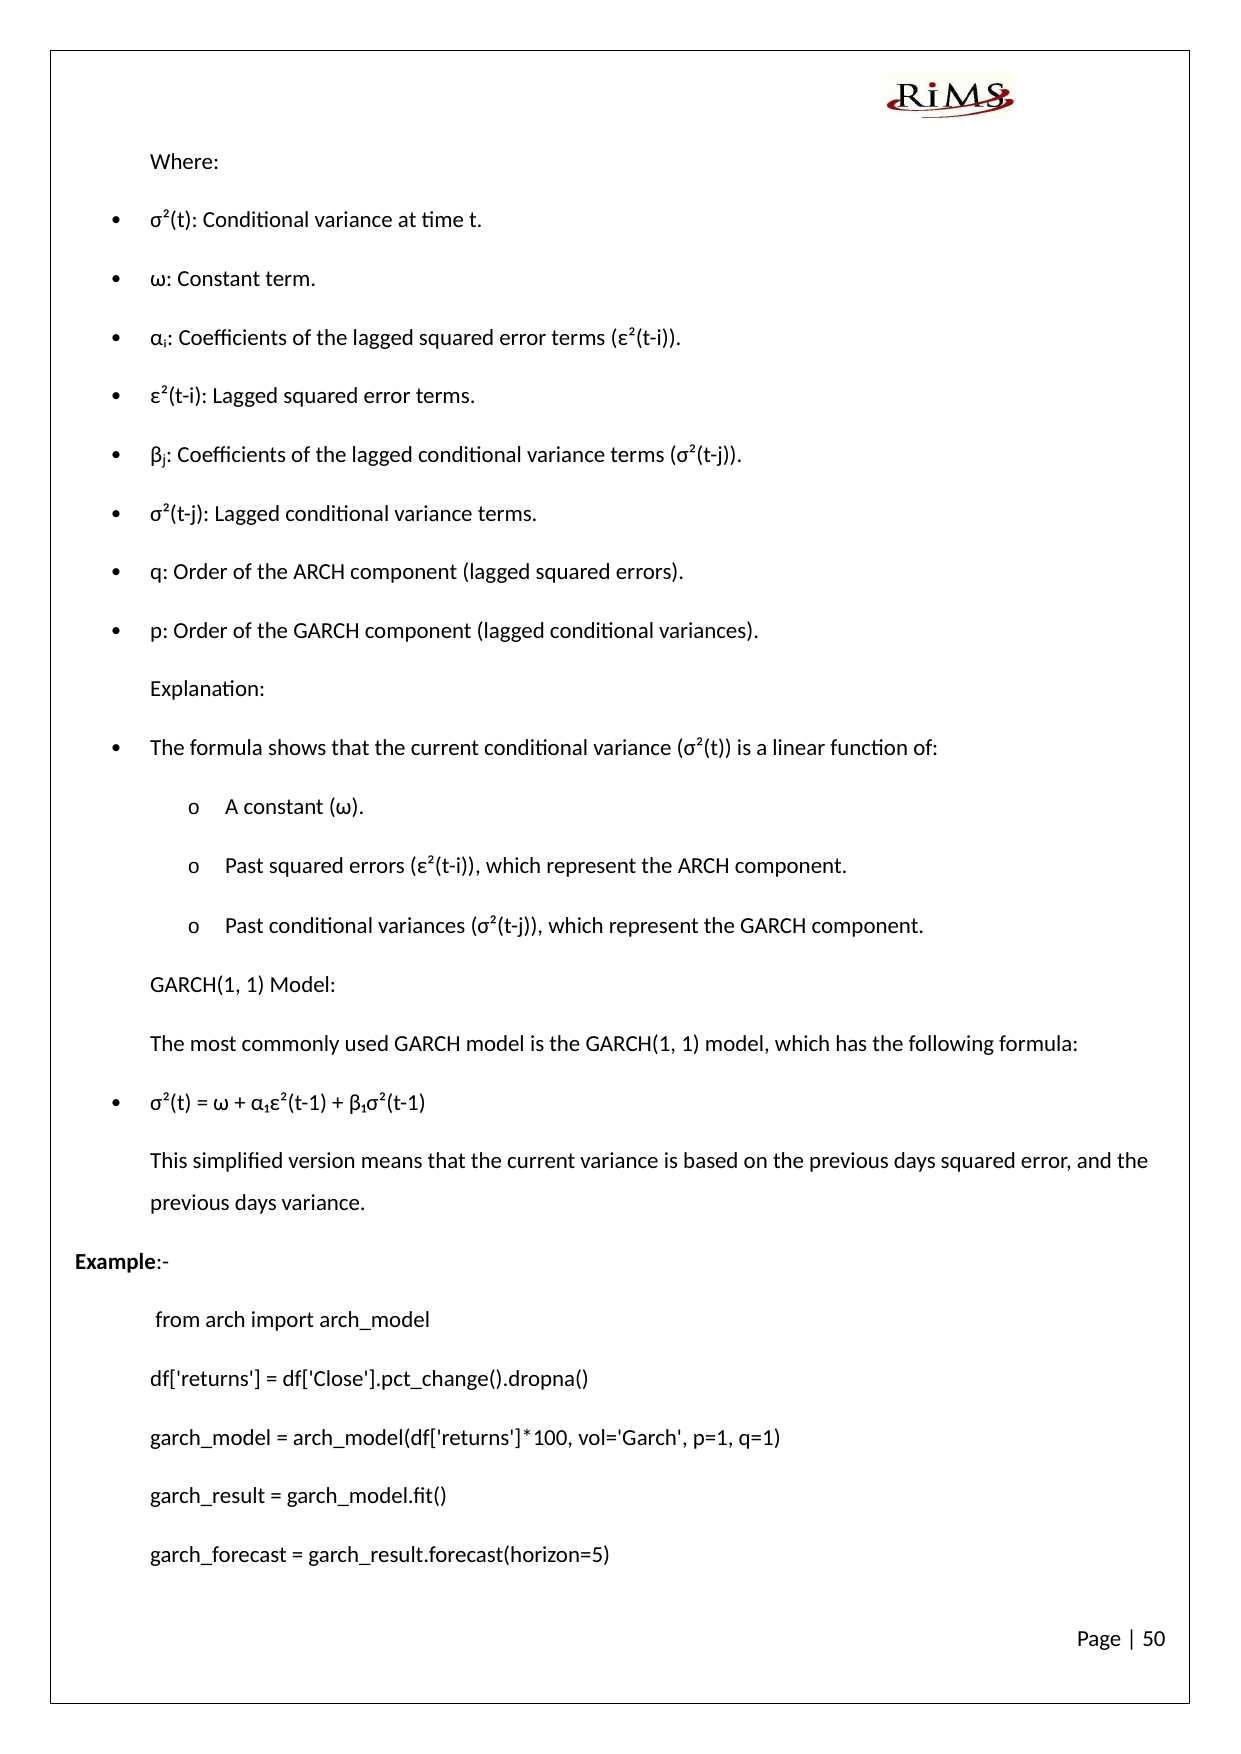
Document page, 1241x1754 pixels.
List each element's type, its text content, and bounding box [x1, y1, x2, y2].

text garch_model = arch_model(df['returns']*100, vol='Garch', p=1, q=1) [150, 1423, 1165, 1451]
list βⱼ: Coefficients of the lagged conditional variance terms (σ²(t-j)). [112, 440, 1165, 468]
list The formula shows that the current conditional variance (σ²(t)) is a linear function of: [112, 733, 1165, 761]
text df['returns'] = df['Close'].pct_change().dropna() [150, 1364, 1165, 1392]
text The most commonly used GARCH model is the GARCH(1, 1) model, which has the following formula: [150, 1029, 1165, 1057]
text Explanation: [150, 674, 1165, 703]
text This simplified version means that the current variance is based on the previous days squared error, and the previous days variance. [150, 1146, 1165, 1216]
list q: Order of the ARCH component (lagged squared errors). [112, 557, 1165, 585]
list p: Order of the GARCH component (lagged conditional variances). [112, 616, 1165, 644]
list A constant (ω). [187, 792, 1165, 820]
text Example:- [75, 1247, 1165, 1275]
text from arch import arch_model [150, 1306, 1165, 1333]
list ω: Constant term. [112, 264, 1165, 292]
list Past squared errors (ε²(t-i)), which represent the ARCH component. [187, 851, 1165, 880]
list αᵢ: Coefficients of the lagged squared error terms (ε²(t-i)). [112, 323, 1165, 351]
list Past conditional variances (σ²(t-j)), which represent the GARCH component. [187, 911, 1165, 939]
picture [881, 73, 1016, 119]
text GARCH(1, 1) Model: [150, 970, 1165, 998]
text garch_result = garch_model.fit() [150, 1481, 1165, 1509]
list σ²(t): Conditional variance at time t. [112, 205, 1165, 233]
list σ²(t) = ω + α₁ε²(t-1) + β₁σ²(t-1) [112, 1088, 1165, 1116]
list ε²(t-i): Lagged squared error terms. [112, 381, 1165, 409]
list σ²(t-j): Lagged conditional variance terms. [112, 499, 1165, 527]
text garch_forecast = garch_result.forecast(horizon=5) [150, 1540, 1165, 1568]
text Where: [150, 147, 1165, 175]
